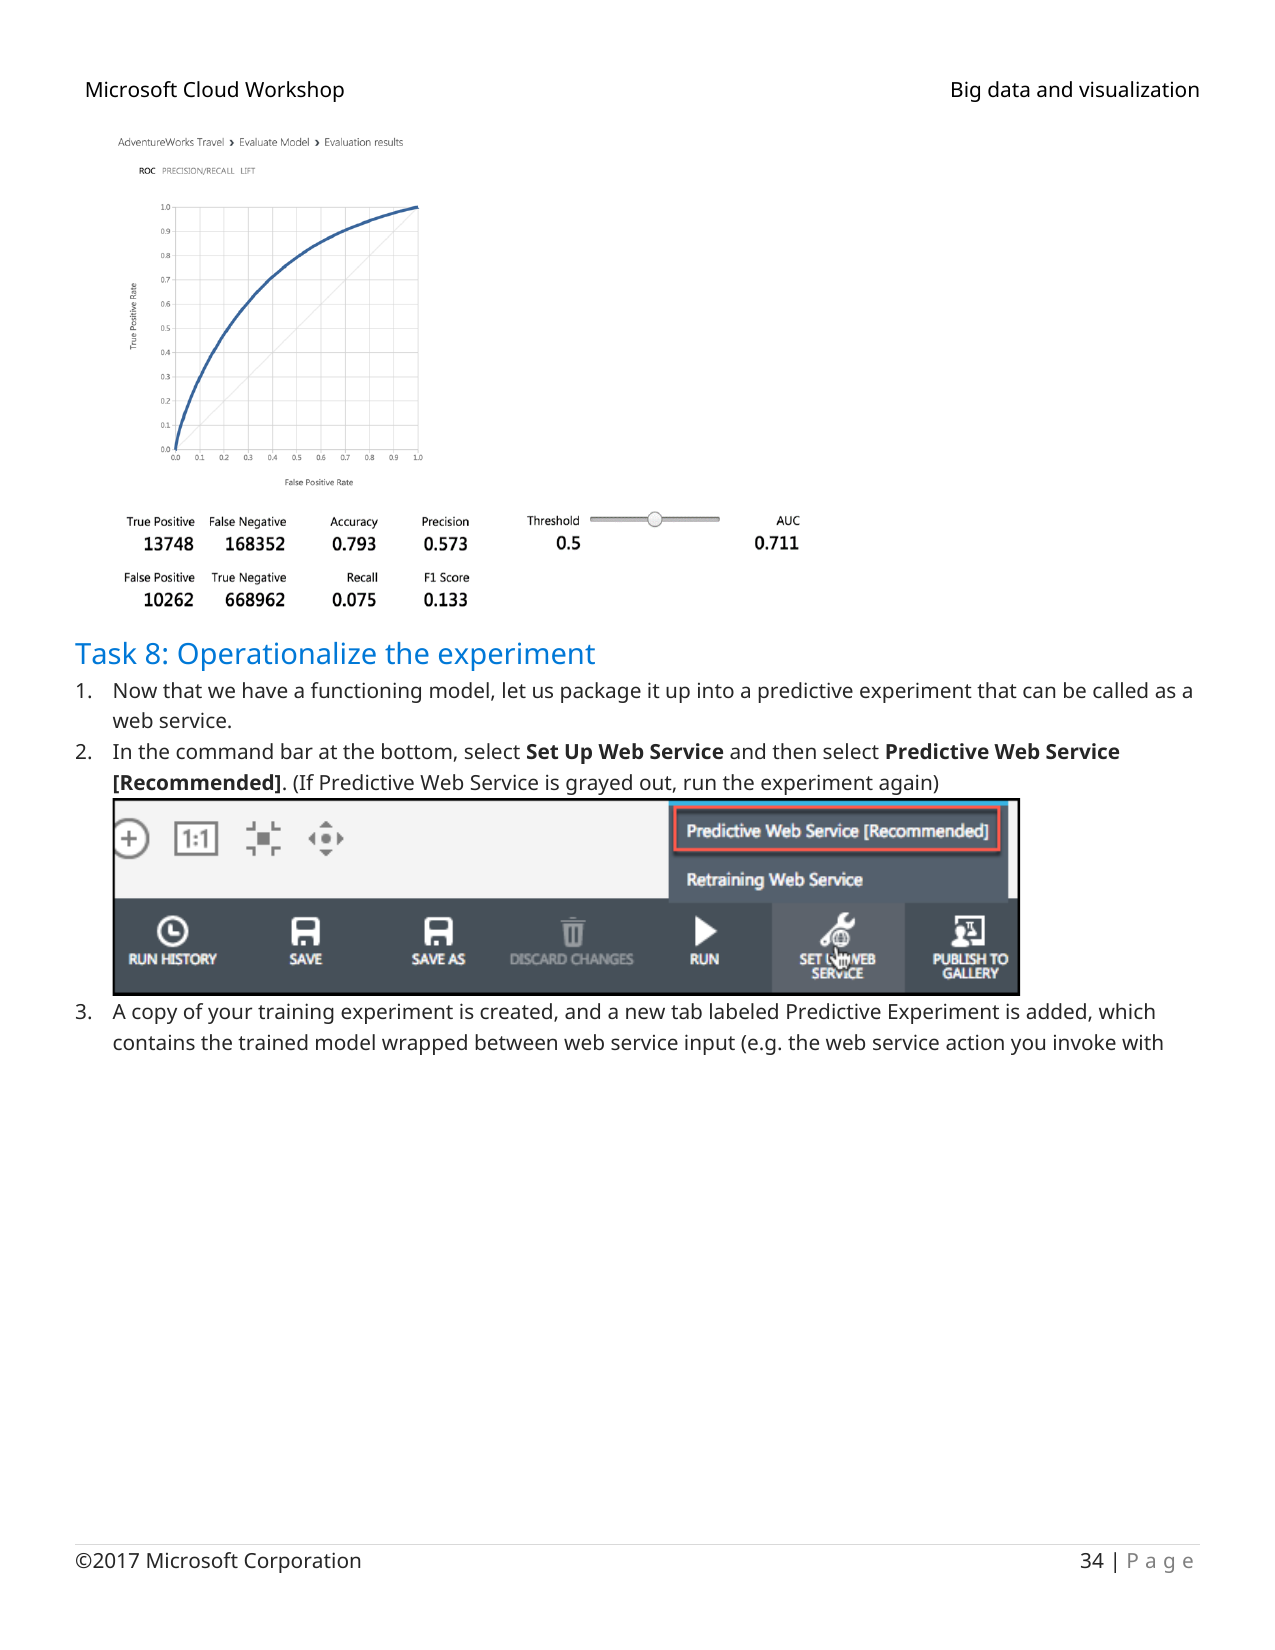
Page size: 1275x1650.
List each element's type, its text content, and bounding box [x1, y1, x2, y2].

picture [112, 798, 1021, 996]
picture [112, 494, 809, 615]
list Now that we have a functioning model, let us package it up into a predictive experiment that can be called as a web service. [75, 676, 1200, 735]
picture [112, 131, 429, 493]
subtitle Task 8: Operationalize the experiment [75, 633, 1200, 673]
list A copy of your training experiment is created, and a new tab labeled Predictive Experiment is added, which contains the trained model wrapped between web service input (e.g. the web service action you invoke with parameters) and web service output modules (e.g., how the result of scoring the parameters are returned). [75, 997, 1200, 1056]
